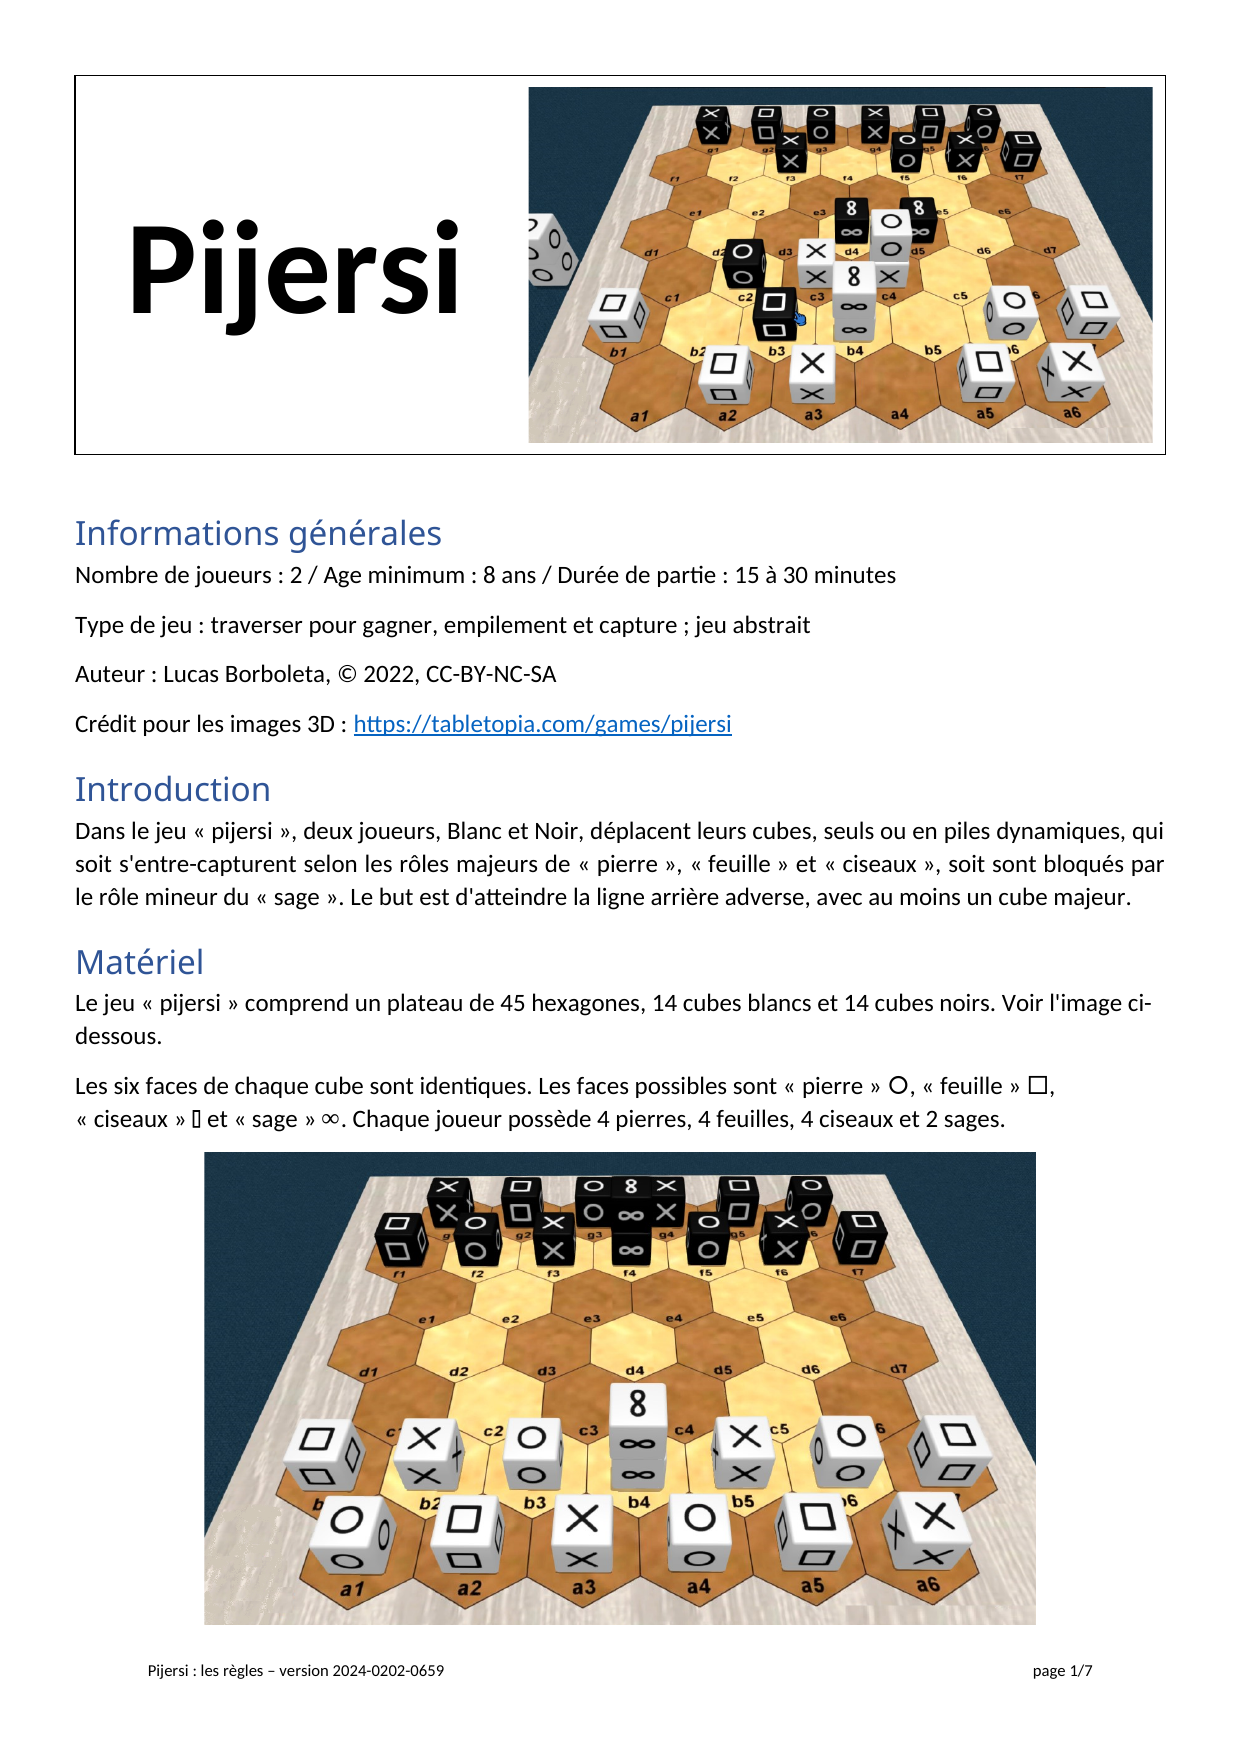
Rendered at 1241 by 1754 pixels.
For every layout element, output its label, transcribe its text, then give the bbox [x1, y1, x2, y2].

table_header Pijersi [76, 76, 516, 454]
subtitle Informations générales [75, 510, 1165, 556]
text Nombre de joueurs : 2 / Age minimum : 8 ans / Durée de partie : 15 à 30 minutes [75, 559, 1165, 590]
subtitle Introduction [75, 766, 1165, 811]
text Le jeu « pijersi » comprend un plateau de 45 hexagones, 14 cubes blancs et 14 cubes noirs. Voir l'image ci-dessous. [75, 987, 1165, 1051]
text Les six faces de chaque cube sont identiques. Les faces possibles sont « pierre » , « feuille » , « ciseaux » et « sage » . Chaque joueur possède 4 pierres, 4 feuilles, 4 ciseaux et 2 sages. [75, 1070, 1165, 1133]
text Type de jeu : traverser pour gagner, empilement et capture ; jeu abstrait [75, 609, 1165, 639]
text Auteur : Lucas Borboleta, © 2022, CC-BY-NC-SA [75, 658, 1165, 689]
table_header [516, 76, 1165, 454]
subtitle Matériel [75, 938, 1165, 984]
text Dans le jeu « pijersi », deux joueurs, Blanc et Noir, déplacent leurs cubes, seuls ou en piles dynamiques, qui soit s'entre-capturent selon les rôles majeurs de « pierre », « feuille » et « ciseaux », soit sont bloqués par le rôle mineur du « sage ». Le but est d'atteindre la ligne arrière adverse, avec au moins un cube majeur. [75, 815, 1165, 911]
text Crédit pour les images 3D : https://tabletopia.com/games/pijersi [75, 708, 1165, 738]
picture [528, 87, 1153, 443]
picture [204, 1152, 1036, 1625]
